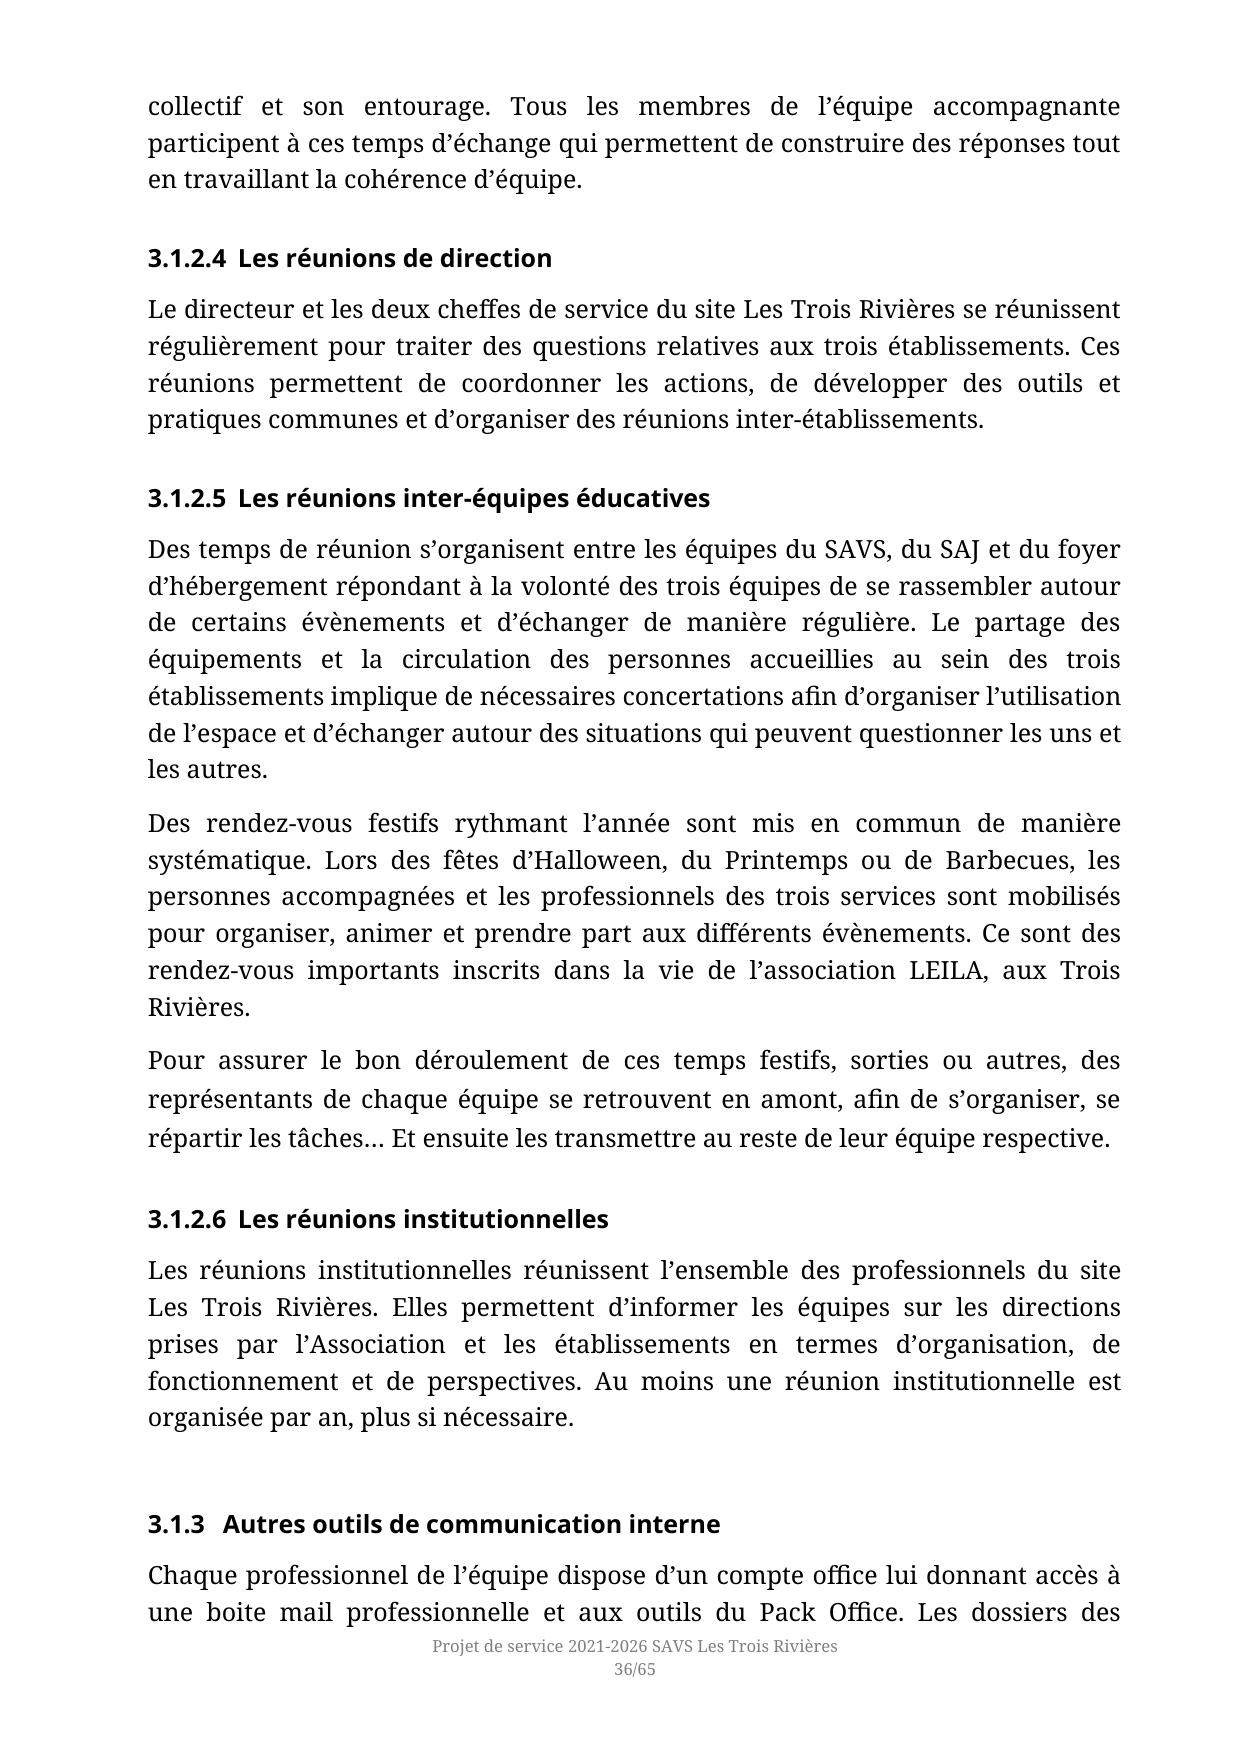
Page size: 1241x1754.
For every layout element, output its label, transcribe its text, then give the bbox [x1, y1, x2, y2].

text Pour assurer le bon déroulement de ces temps festifs, sorties ou autres, des représentants de chaque équipe se retrouvent en amont, afin de s’organiser, se répartir les tâches… Et ensuite les transmettre au reste de leur équipe respective. [148, 1043, 1122, 1155]
text Des rendez-vous festifs rythmant l’année sont mis en commun de manière systématique. Lors des fêtes d’Halloween, du Printemps ou de Barbecues, les personnes accompagnées et les professionnels des trois services sont mobilisés pour organiser, animer et prendre part aux différents évènements. Ce sont des rendez-vous importants inscrits dans la vie de l’association LEILA, aux Trois Rivières. [148, 806, 1122, 1023]
subtitle Les réunions institutionnelles [148, 1202, 1122, 1236]
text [148, 1558, 1122, 1629]
subtitle Les réunions de direction [148, 241, 1122, 275]
text Des temps de réunion s’organisent entre les équipes du SAVS, du SAJ et du foyer d’hébergement répondant à la volonté des trois équipes de se rassembler autour de certains évènements et d’échanger de manière régulière. Le partage des équipements et la circulation des personnes accueillies au sein des trois établissements implique de nécessaires concertations afin d’organiser l’utilisation de l’espace et d’échanger autour des situations qui peuvent questionner les uns et les autres. [148, 531, 1122, 786]
text Le directeur et les deux cheffes de service du site Les Trois Rivières se réunissent régulièrement pour traiter des questions relatives aux trois établissements. Ces réunions permettent de coordonner les actions, de développer des outils et pratiques communes et d’organiser des réunions inter-établissements. [148, 292, 1122, 436]
subtitle Autres outils de communication interne [148, 1507, 1122, 1541]
subtitle Les réunions inter-équipes éducatives [148, 480, 1122, 514]
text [148, 89, 1122, 196]
text Les réunions institutionnelles réunissent l’ensemble des professionnels du site Les Trois Rivières. Elles permettent d’informer les équipes sur les directions prises par l’Association et les établissements en termes d’organisation, de fonctionnement et de perspectives. Au moins une réunion institutionnelle est organisée par an, plus si nécessaire. [148, 1253, 1122, 1434]
